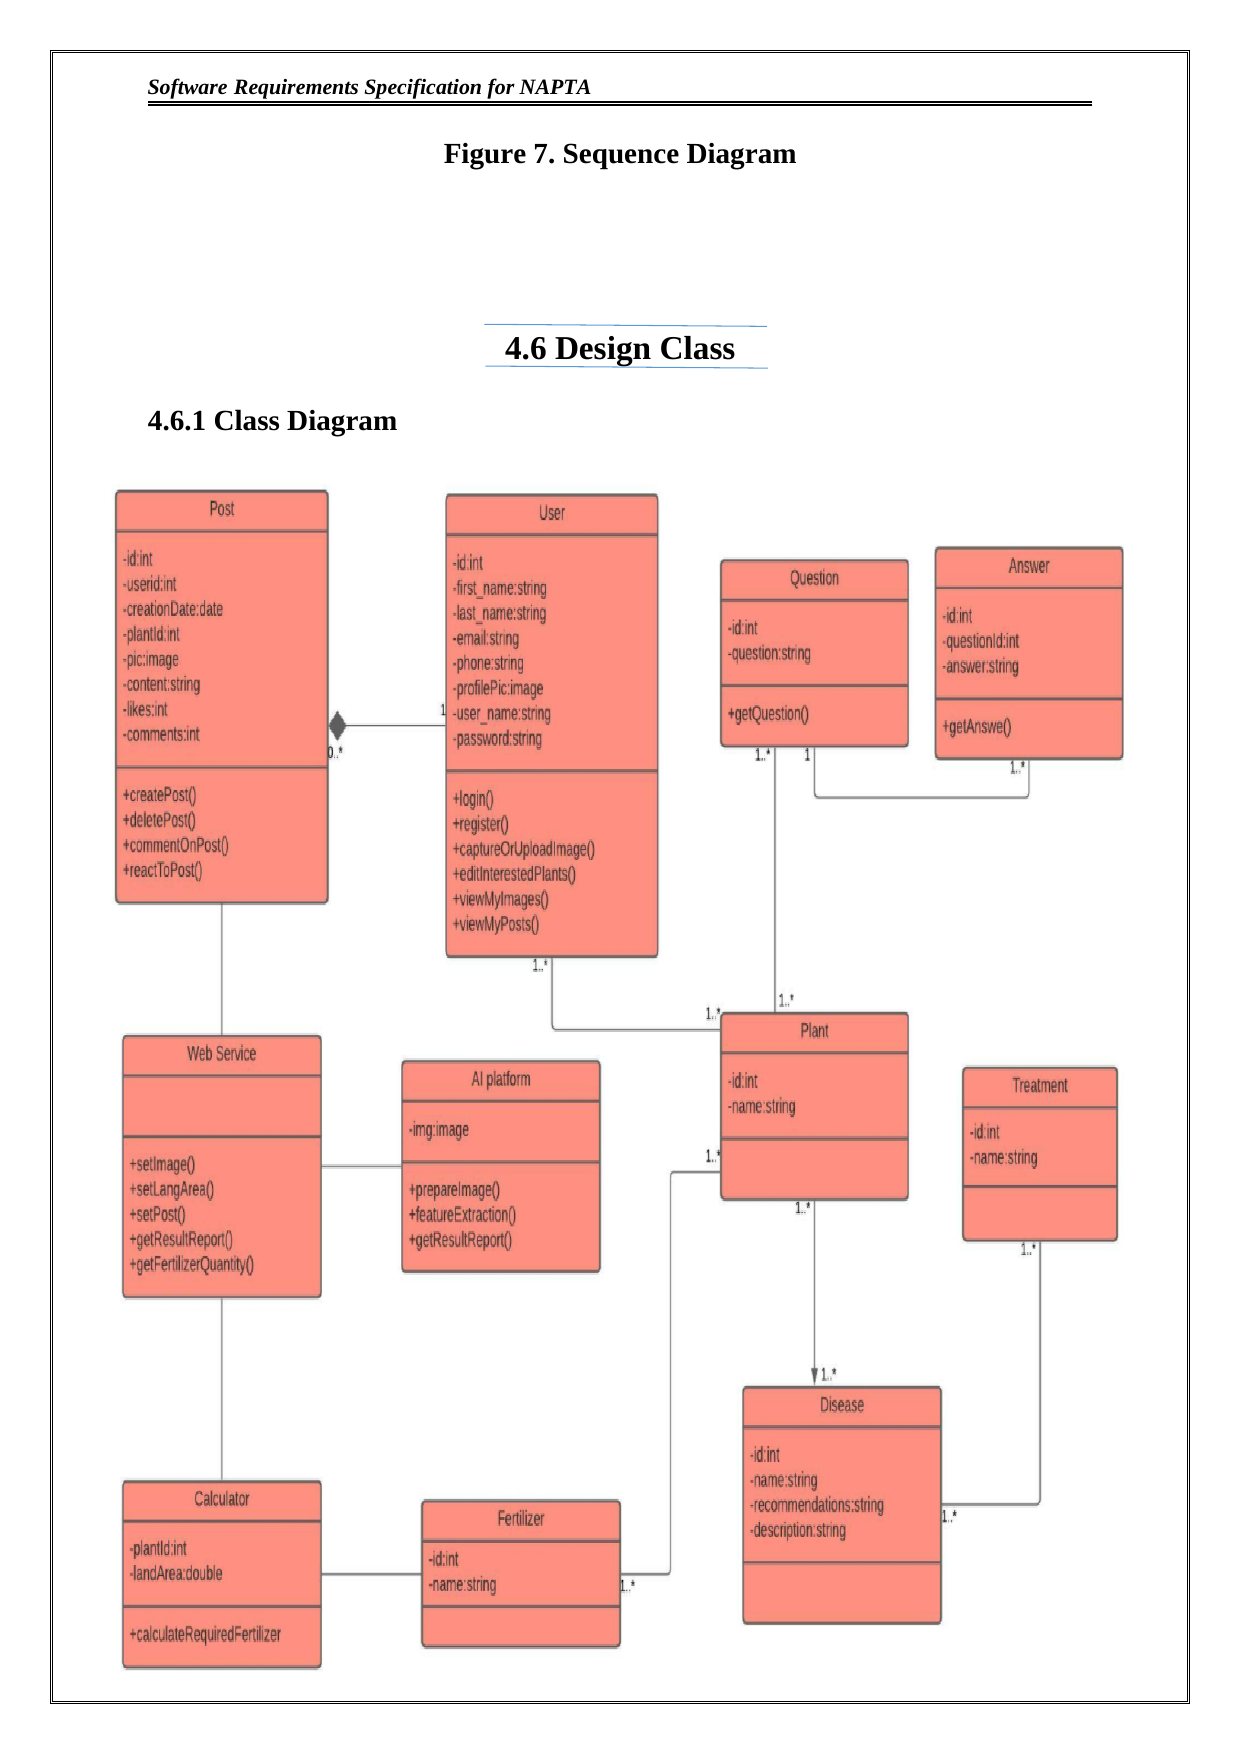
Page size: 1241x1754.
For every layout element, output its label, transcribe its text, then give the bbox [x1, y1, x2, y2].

picture [97, 460, 1137, 1689]
text Figure 7. Sequence Diagram [148, 136, 1092, 169]
text 4.6 Design Class [148, 328, 1092, 367]
text 4.6.1 Class Diagram [148, 403, 1092, 436]
